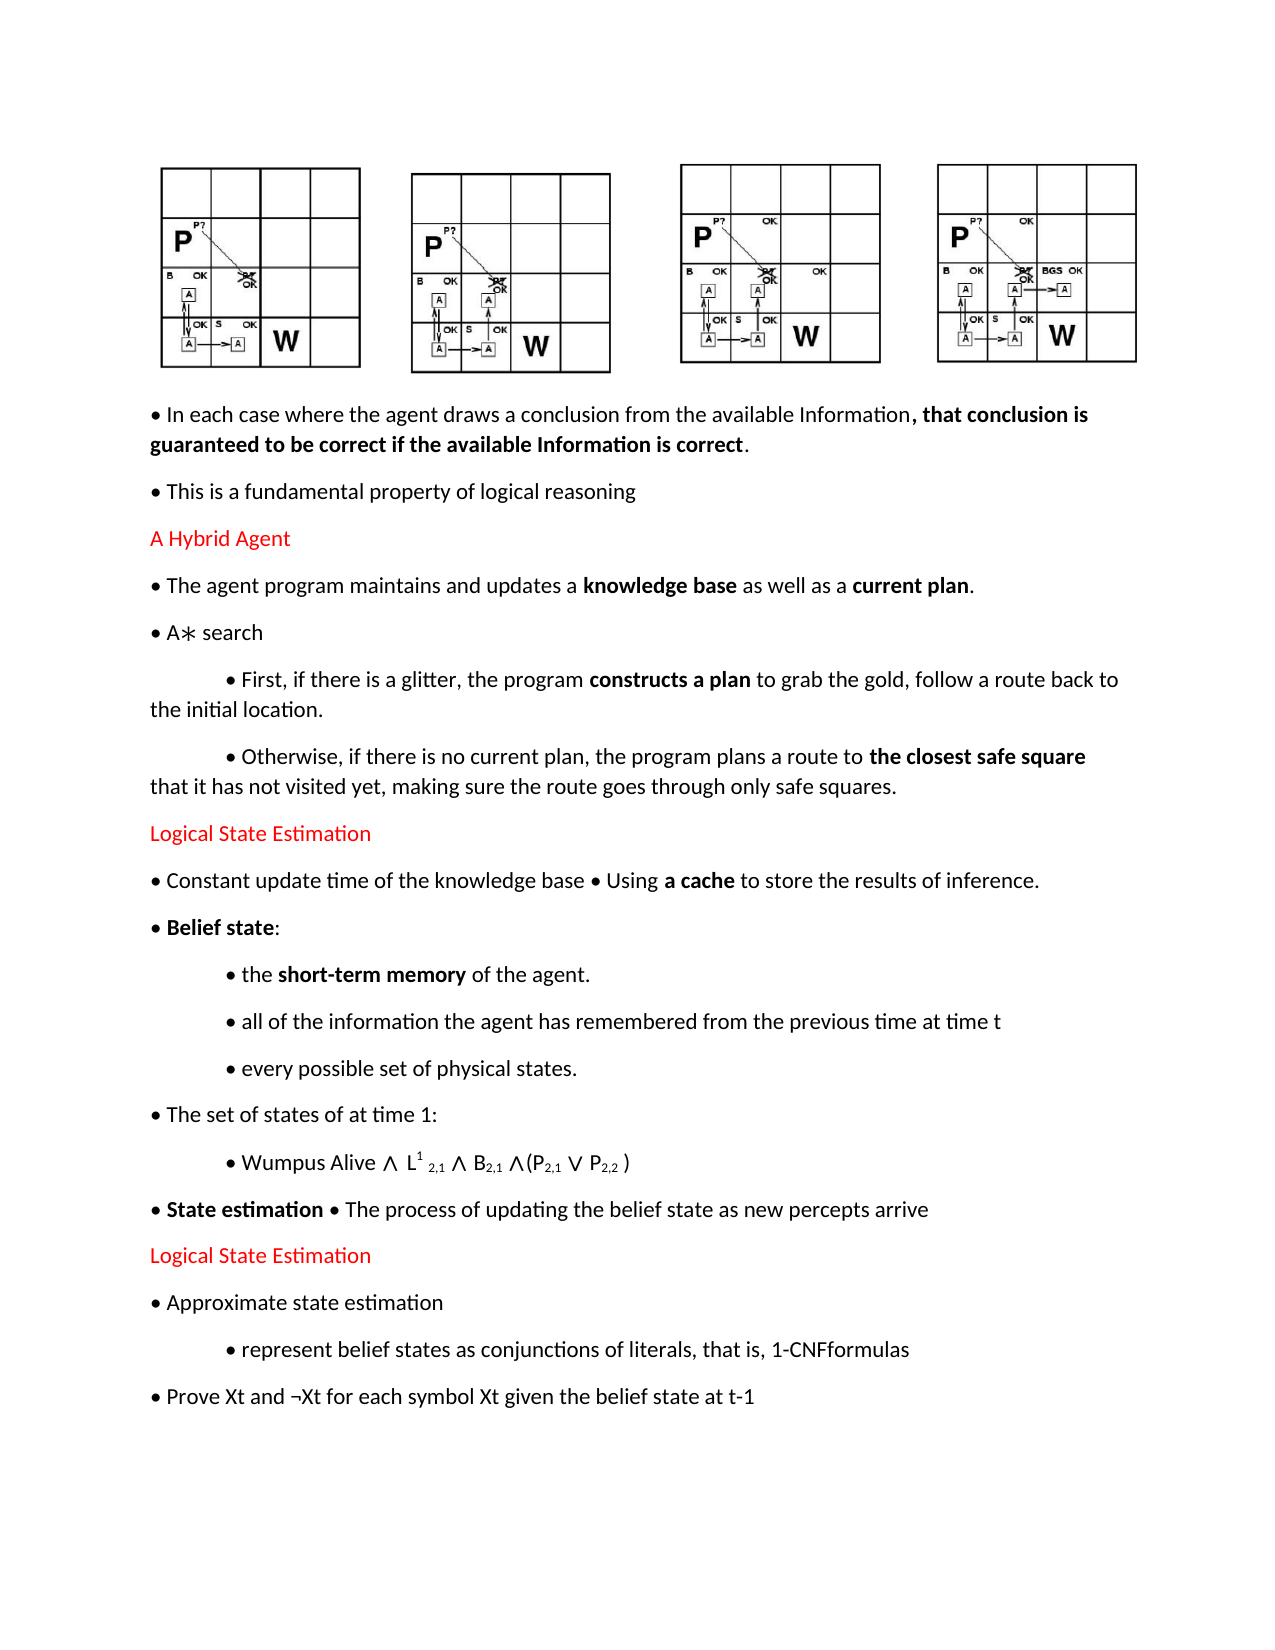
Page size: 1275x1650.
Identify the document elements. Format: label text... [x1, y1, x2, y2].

text • all of the information the agent has remembered from the previous time at time t [150, 1007, 1125, 1035]
text • every possible set of physical states. [150, 1054, 1125, 1082]
text Logical State Estimation [150, 1242, 1125, 1269]
text • Wumpus Alive ∧ L1 2,1 ∧ B2,1 ∧(P2,1 ∨ P2,2 ) [150, 1147, 1125, 1176]
text • Approximate state estimation [150, 1288, 1125, 1316]
text A Hybrid Agent [150, 524, 1125, 552]
text • The set of states of at time 1: [150, 1101, 1125, 1128]
text • In each case where the agent draws a conclusion from the available Information, that conclusion is guaranteed to be correct if the available Information is correct. [150, 400, 1125, 458]
text Logical State Estimation [150, 819, 1125, 847]
text • First, if there is a glitter, the program constructs a plan to grab the gold, follow a route back to the initial location. [150, 665, 1125, 723]
text • the short-term memory of the agent. [150, 960, 1125, 988]
text • The agent program maintains and updates a knowledge base as well as a current plan. [150, 571, 1125, 599]
text • This is a fundamental property of logical reasoning [150, 477, 1125, 505]
text • represent belief states as conjunctions of literals, that is, 1-CNFformulas [150, 1335, 1125, 1363]
text • A∗ search [150, 618, 1125, 646]
text • Prove Xt and ¬Xt for each symbol Xt given the belief state at t-1 [150, 1382, 1125, 1410]
picture [150, 150, 369, 382]
picture [393, 150, 632, 384]
text • Belief state: [150, 913, 1125, 941]
picture [661, 150, 890, 371]
picture [917, 150, 1151, 371]
text • Constant update time of the knowledge base • Using a cache to store the results of inference. [150, 866, 1125, 894]
text • Otherwise, if there is no current plan, the program plans a route to the closest safe square that it has not visited yet, making sure the route goes through only safe squares. [150, 742, 1125, 800]
text • State estimation • The process of updating the belief state as new percepts arrive [150, 1195, 1125, 1223]
